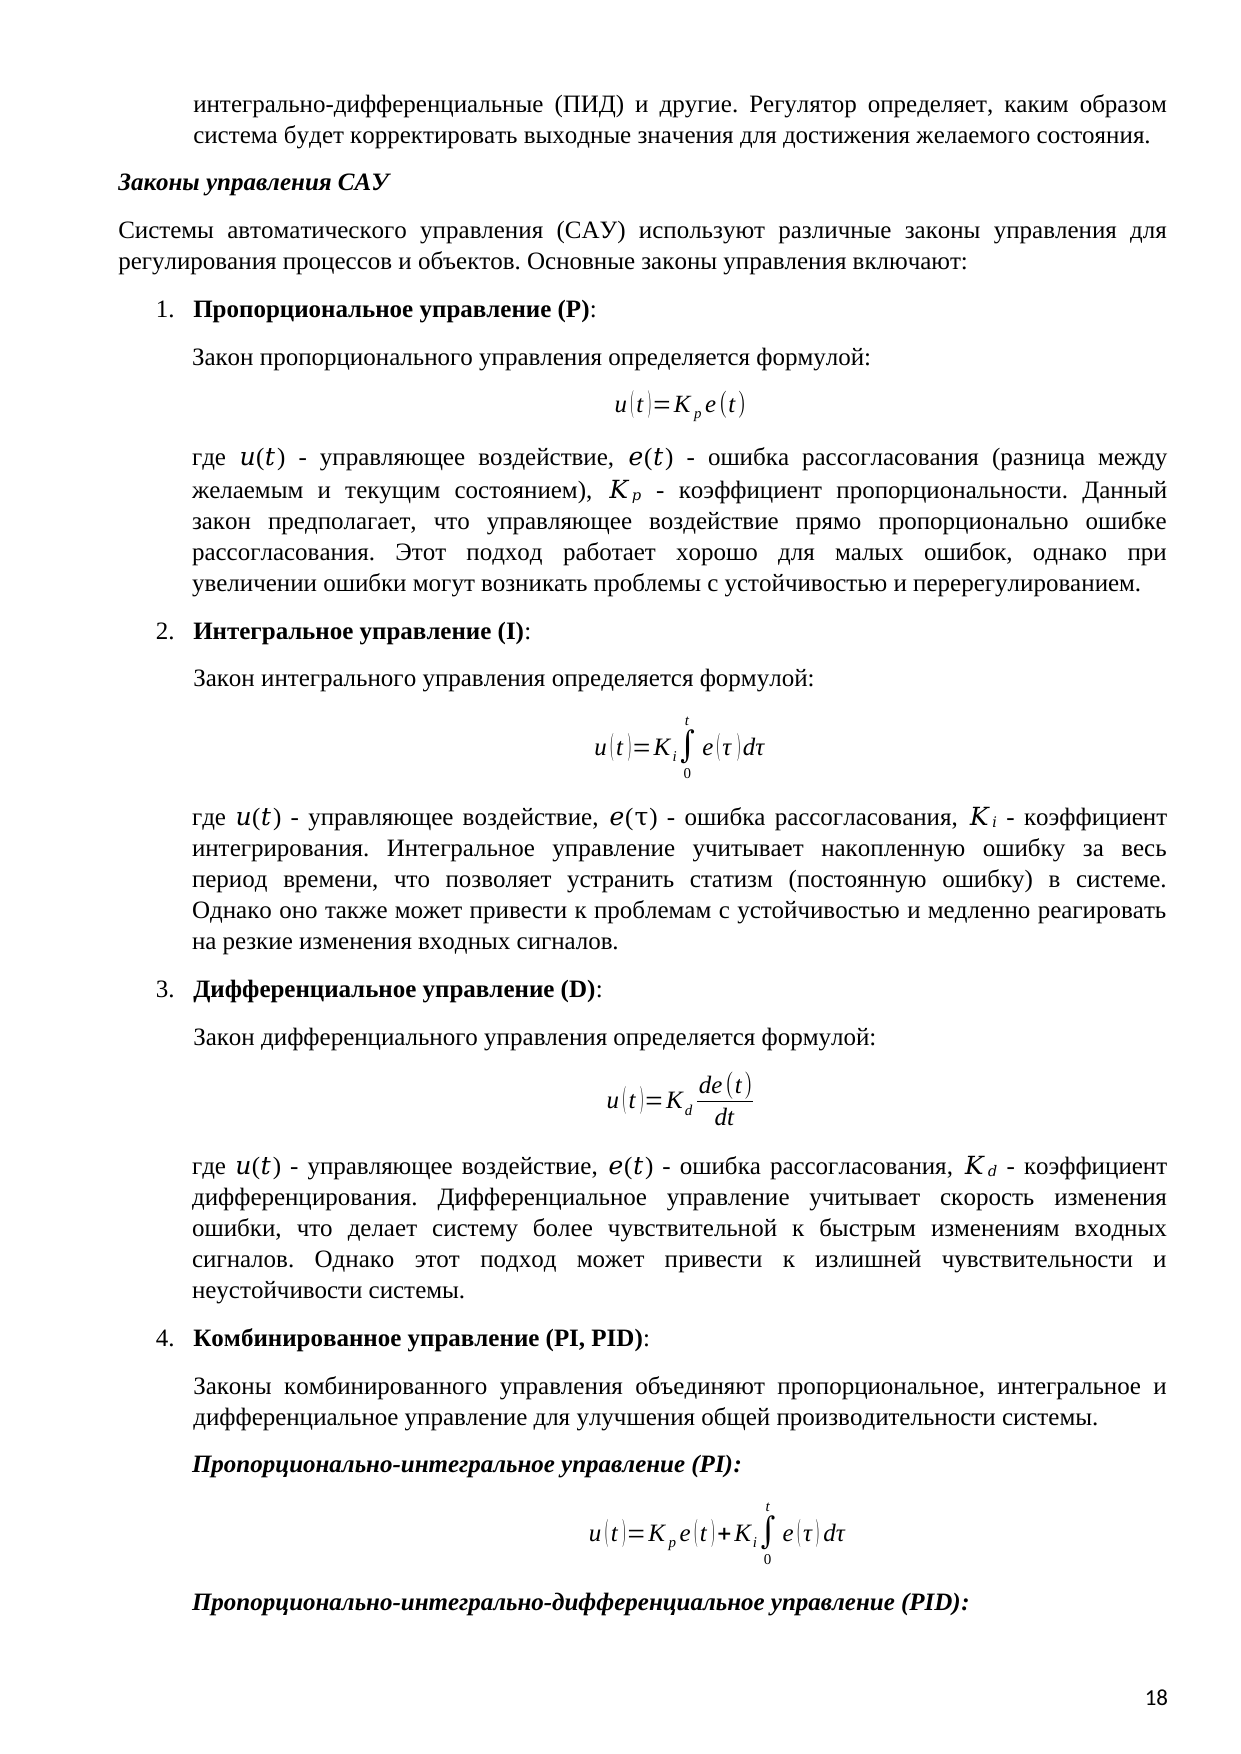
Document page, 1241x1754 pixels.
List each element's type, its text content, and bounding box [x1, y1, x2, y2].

text где 𝑢(𝑡) - управляющее воздействие, 𝑒(𝑡) - ошибка рассогласования (разница между желаемым и текущим состоянием), 𝐾𝑝​ - коэффициент пропорциональности. Данный закон предполагает, что управляющее воздействие прямо пропорционально ошибке рассогласования. Этот подход работает хорошо для малых ошибок, однако при увеличении ошибки могут возникать проблемы с устойчивостью и перерегулированием. [192, 441, 1168, 597]
text Закон интегрального управления определяется формулой: [193, 663, 1168, 692]
list Пропорциональное управление (P): [156, 294, 1168, 323]
list Дифференциальное управление (D): [156, 974, 1168, 1003]
text Пропорционально-интегральное управление (PI): [118, 1449, 1168, 1478]
text где 𝑢(𝑡) - управляющее воздействие, 𝑒(τ) - ошибка рассогласования, 𝐾𝑖 - коэффициент интегрирования. Интегральное управление учитывает накопленную ошибку за весь период времени, что позволяет устранить статизм (постоянную ошибку) в системе. Однако оно также может привести к проблемам с устойчивостью и медленно реагировать на резкие изменения входных сигналов. [192, 801, 1168, 955]
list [156, 89, 1168, 148]
list Интегральное управление (I): [156, 616, 1168, 644]
text Законы комбинированного управления объединяют пропорциональное, интегральное и дифференциальное управление для улучшения общей производительности системы. [193, 1371, 1168, 1431]
text Закон дифференциального управления определяется формулой: [193, 1022, 1168, 1051]
text Пропорционально-интегрально-дифференциальное управление (PID): [118, 1587, 1168, 1616]
text Закон пропорционального управления определяется формулой: [118, 342, 1168, 370]
text Системы автоматического управления (САУ) используют различные законы управления для регулирования процессов и объектов. Основные законы управления включают: [118, 215, 1168, 275]
text Законы управления САУ [118, 167, 1168, 196]
list Комбинированное управление (PI, PID): [156, 1323, 1168, 1352]
text где 𝑢(𝑡) - управляющее воздействие, 𝑒(𝑡) - ошибка рассогласования, 𝐾𝑑 - коэффициент дифференцирования. Дифференциальное управление учитывает скорость изменения ошибки, что делает систему более чувствительной к быстрым изменениям входных сигналов. Однако этот подход может привести к излишней чувствительности и неустойчивости системы. [192, 1150, 1168, 1304]
